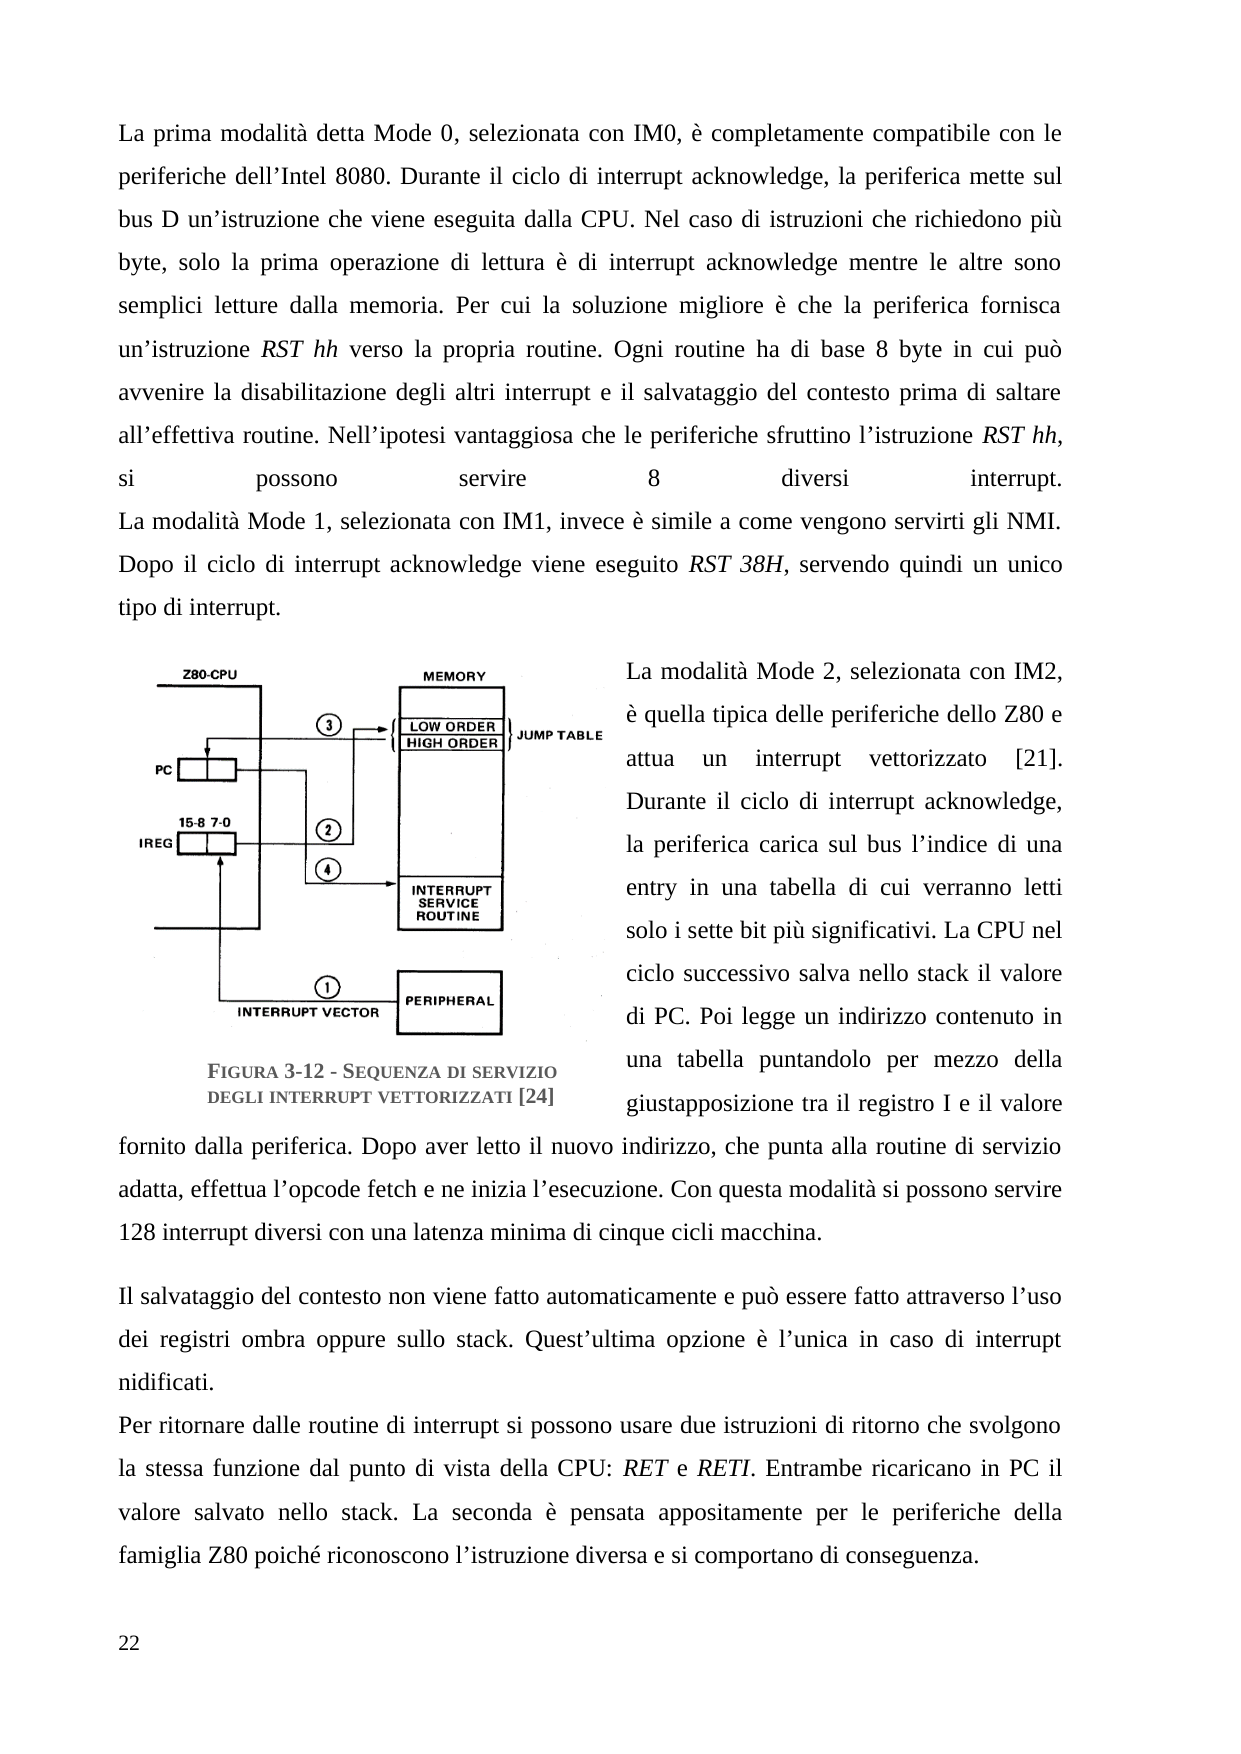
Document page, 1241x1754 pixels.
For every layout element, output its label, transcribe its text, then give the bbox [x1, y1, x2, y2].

text La prima modalità detta Mode 0, selezionata con IM0, è completamente compatibile con le periferiche dell’Intel 8080. Durante il ciclo di interrupt acknowledge, la periferica mette sul bus D un’istruzione che viene eseguita dalla CPU. Nel caso di istruzioni che richiedono più byte, solo la prima operazione di lettura è di interrupt acknowledge mentre le altre sono semplici letture dalla memoria. Per cui la soluzione migliore è che la periferica fornisca un’istruzione RST hh verso la propria routine. Ogni routine ha di base 8 byte in cui può avvenire la disabilitazione degli altri interrupt e il salvataggio del contesto prima di saltare all’effettiva routine. Nell’ipotesi vantaggiosa che le periferiche sfruttino l’istruzione RST hh, si possono servire 8 diversi interrupt. La modalità Mode 1, selezionata con IM1, invece è simile a come vengono servirti gli NMI. Dopo il ciclo di interrupt acknowledge viene eseguito RST 38H, servendo quindi un unico tipo di interrupt. [118, 118, 1063, 621]
picture [121, 656, 607, 1048]
text Il salvataggio del contesto non viene fatto automaticamente e può essere fatto attraverso l’uso dei registri ombra oppure sullo stack. Quest’ultima opzione è l’unica in caso di interrupt nidificati. Per ritornare dalle routine di interrupt si possono usare due istruzioni di ritorno che svolgono la stessa funzione dal punto di vista della CPU: RET e RETI. Entrambe ricaricano in PC il valore salvato nello stack. La seconda è pensata appositamente per le periferiche della famiglia Z80 poiché riconoscono l’istruzione diversa e si comportano di conseguenza. [118, 1281, 1063, 1568]
